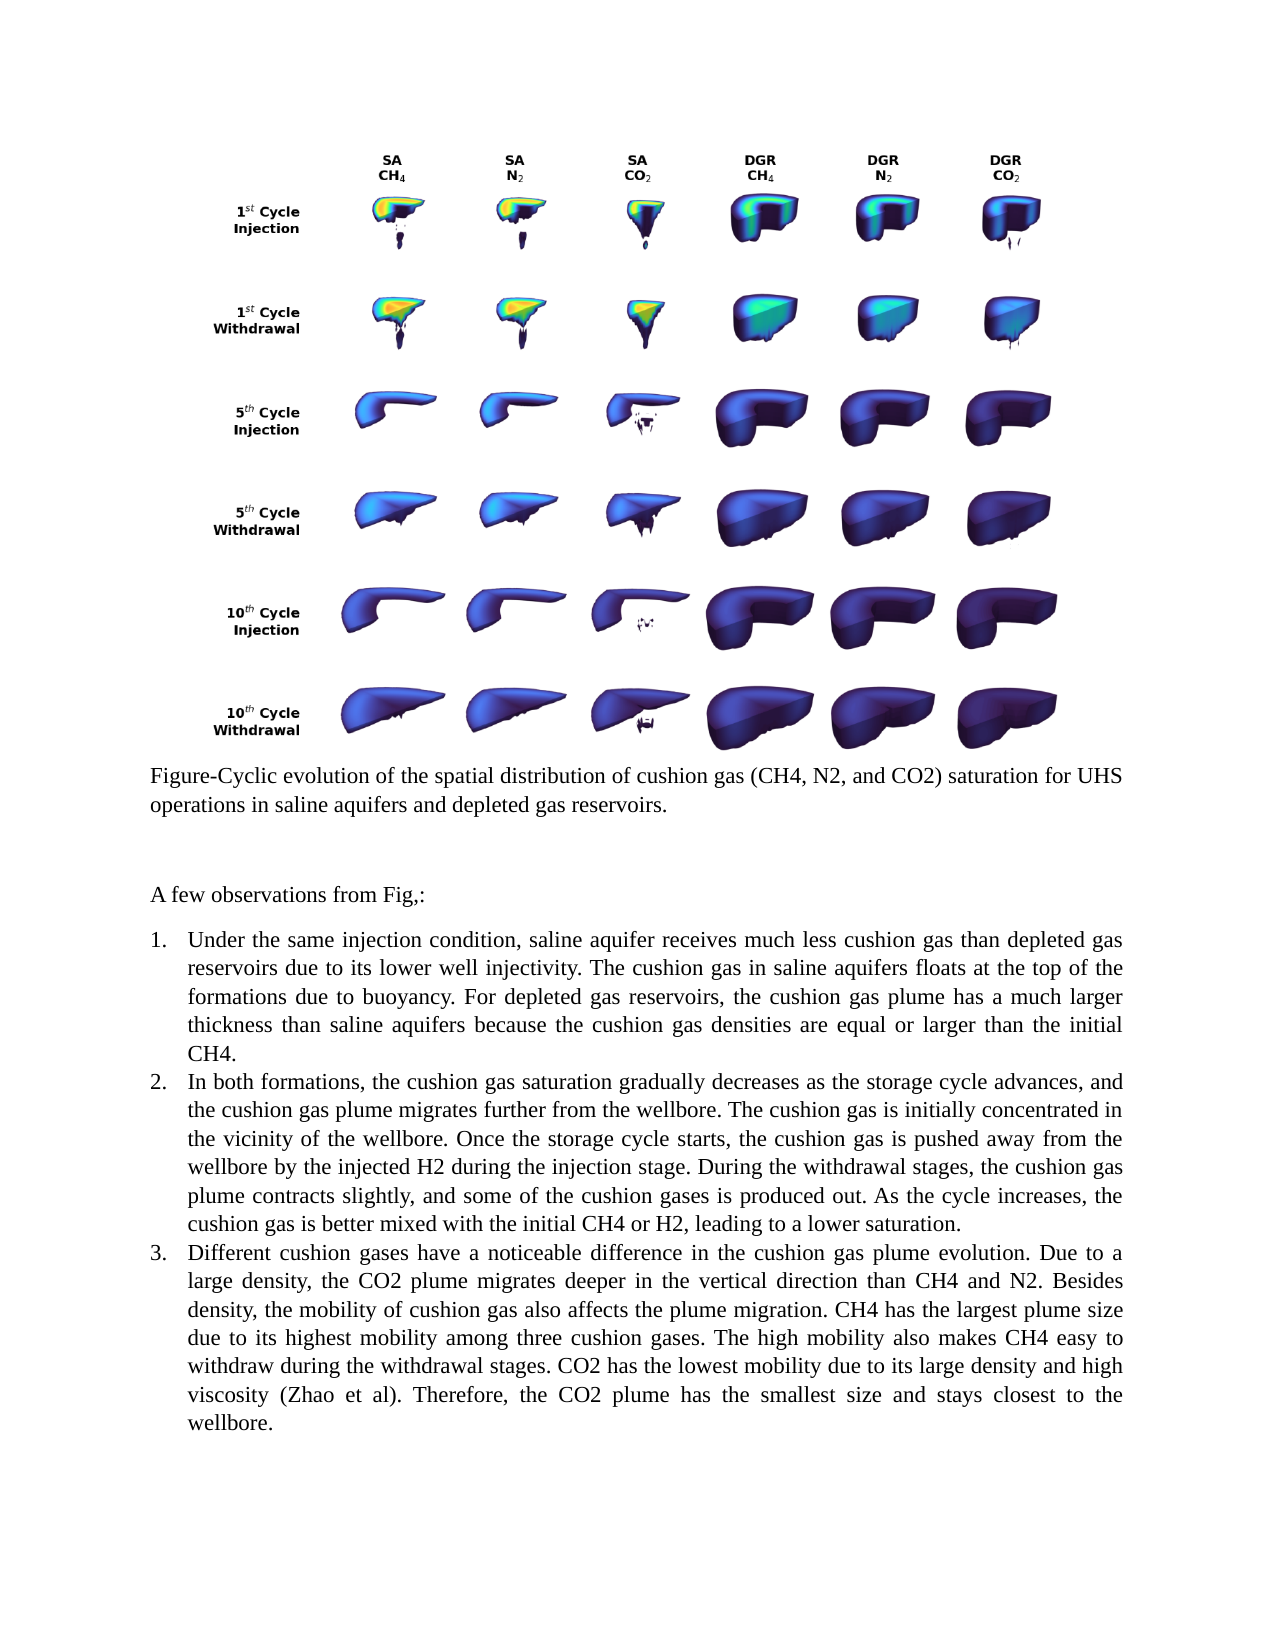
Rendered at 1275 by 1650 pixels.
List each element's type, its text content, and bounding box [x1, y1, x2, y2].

list In both formations, the cushion gas saturation gradually decreases as the storage cycle advances, and the cushion gas plume migrates further from the wellbore. The cushion gas is initially concentrated in the vicinity of the wellbore. Once the storage cycle starts, the cushion gas is pushed away from the wellbore by the injected H2 during the injection stage. During the withdrawal stages, the cushion gas plume contracts slightly, and some of the cushion gases is produced out. As the cycle increases, the cushion gas is better mixed with the initial CH4 or H2, leading to a lower saturation. [150, 1068, 1125, 1237]
text A few observations from Fig,: [150, 881, 1125, 907]
picture [207, 149, 1068, 761]
list Under the same injection condition, saline aquifer receives much less cushion gas than depleted gas reservoirs due to its lower well injectivity. The cushion gas in saline aquifers floats at the top of the formations due to buoyancy. For depleted gas reservoirs, the cushion gas plume has a much larger thickness than saline aquifers because the cushion gas densities are equal or larger than the initial CH4. [150, 926, 1125, 1066]
list Different cushion gases have a noticeable difference in the cushion gas plume evolution. Due to a large density, the CO2 plume migrates deeper in the vertical direction than CH4 and N2. Besides density, the mobility of cushion gas also affects the plume migration. CH4 has the largest plume size due to its highest mobility among three cushion gases. The high mobility also makes CH4 easy to withdraw during the withdrawal stages. CO2 has the lowest mobility due to its large density and high viscosity (Zhao et al). Therefore, the CO2 plume has the smallest size and stays closest to the wellbore. [150, 1239, 1125, 1436]
